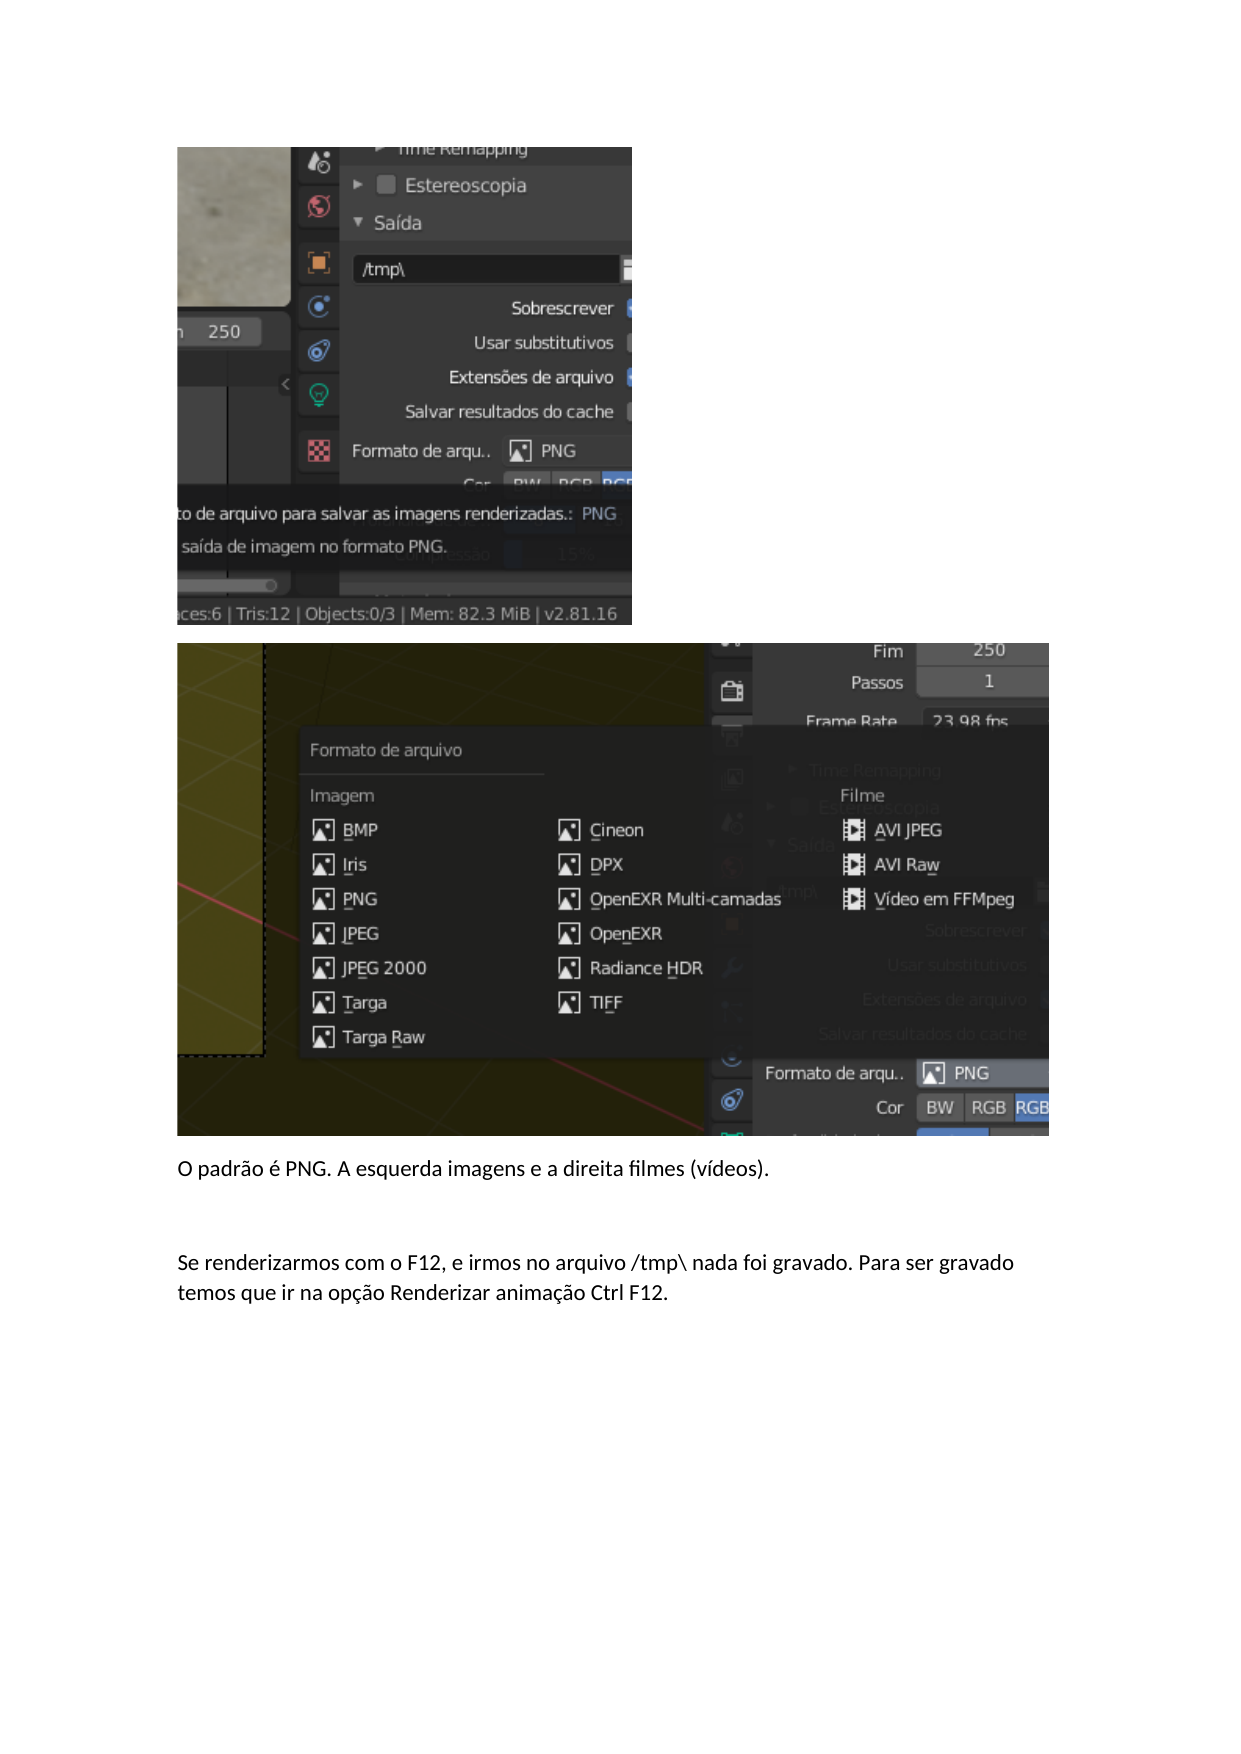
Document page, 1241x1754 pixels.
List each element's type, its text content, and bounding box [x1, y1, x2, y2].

picture [177, 147, 632, 625]
text Se renderizarmos com o F12, e irmos no arquivo /tmp\ nada foi gravado. Para ser gravado temos que ir na opção Renderizar animação Ctrl F12. [177, 1248, 1063, 1306]
picture [177, 643, 1049, 1136]
text O padrão é PNG. A esquerda imagens e a direita filmes (vídeos). [177, 1154, 1063, 1182]
